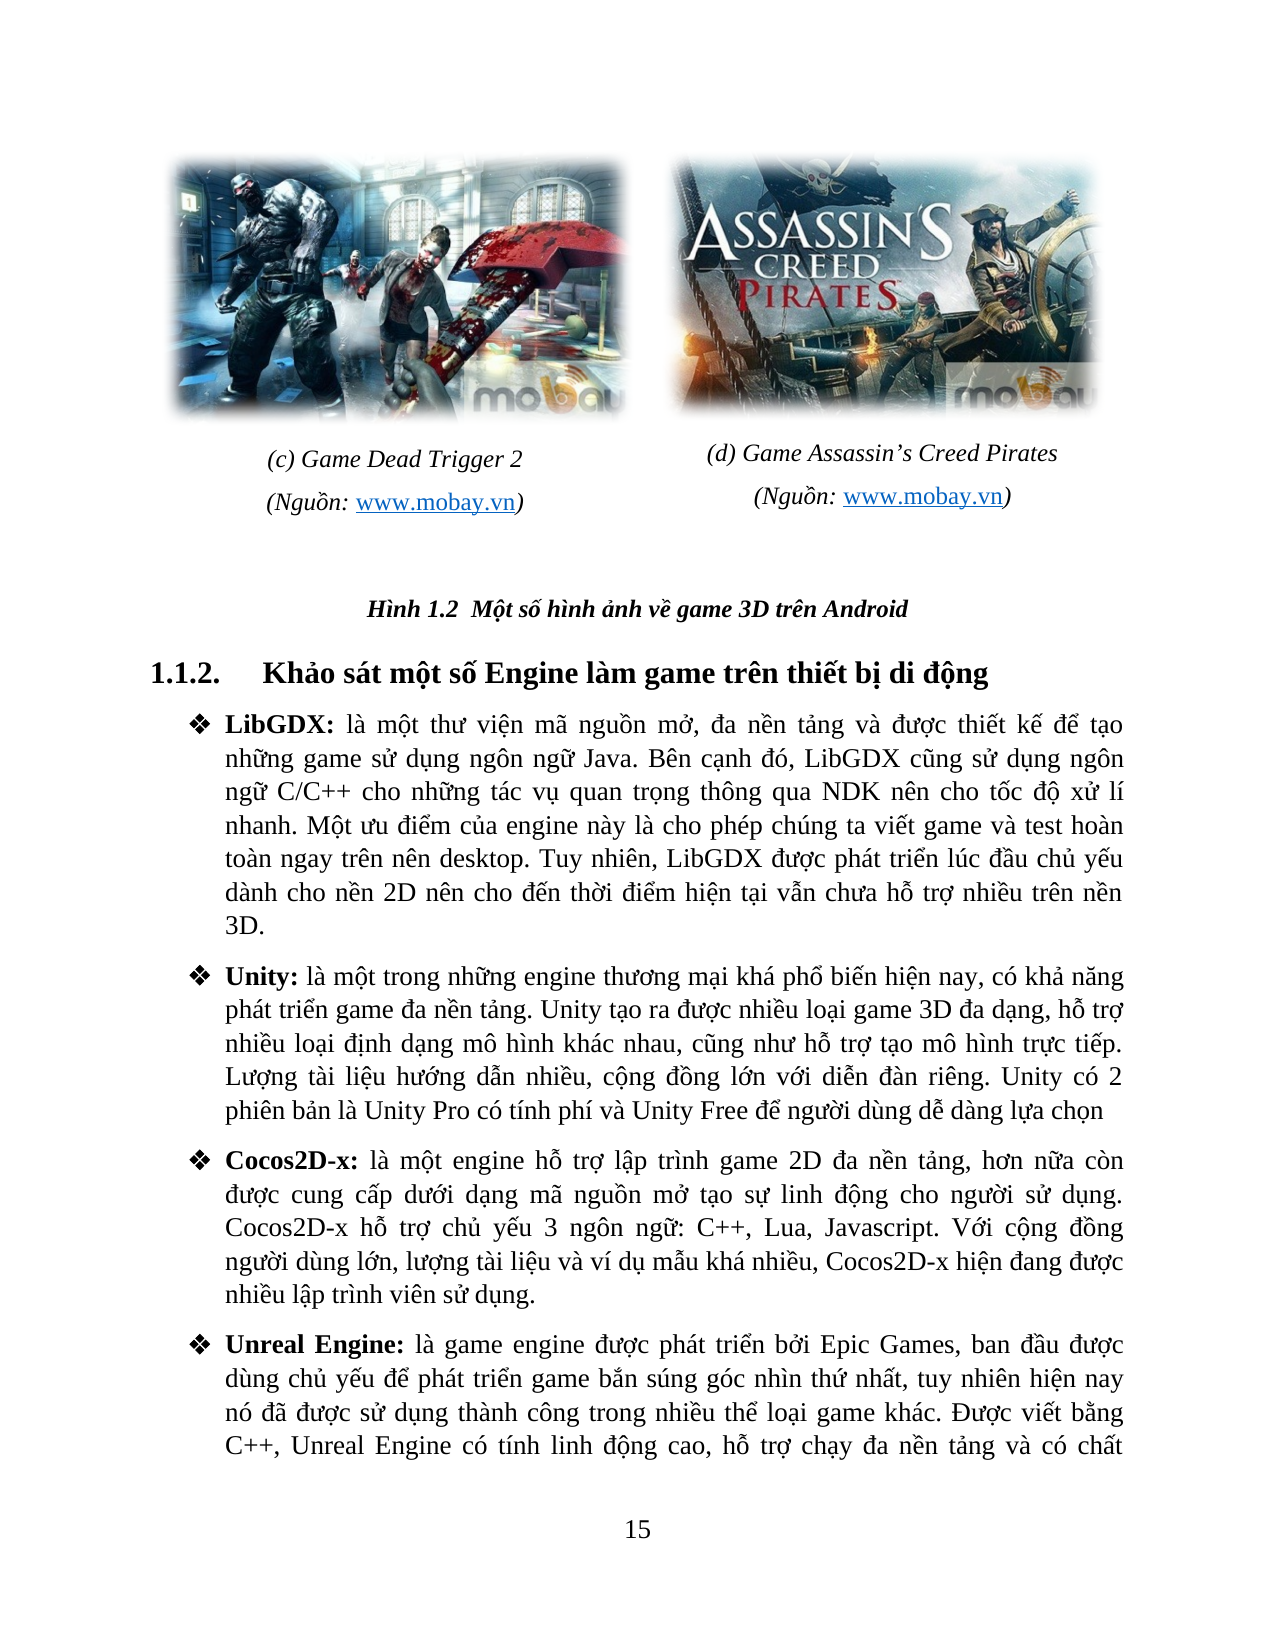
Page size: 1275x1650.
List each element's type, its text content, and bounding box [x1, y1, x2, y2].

list Cocos2D-x: là một engine hỗ trợ lập trình game 2D đa nền tảng, hơn nữa còn được cung cấp dưới dạng mã nguồn mở tạo sự linh động cho người sử dụng. Cocos2D-x hỗ trợ chủ yếu 3 ngôn ngữ: C++, Lua, Javascript. Với cộng đồng người dùng lớn, lượng tài liệu và ví dụ mẫu khá nhiều, Cocos2D-x hiện đang được nhiều lập trình viên sử dụng. [187, 1144, 1125, 1309]
list Unity: là một trong những engine thương mại khá phổ biến hiện nay, có khả năng phát triển game đa nền tảng. Unity tạo ra được nhiều loại game 3D đa dạng, hỗ trợ nhiều loại định dạng mô hình khác nhau, cũng như hỗ trợ tạo mô hình trực tiếp. Lượng tài liệu hướng dẫn nhiều, cộng đồng lớn với diễn đàn riêng. Unity có 2 phiên bản là Unity Pro có tính phí và Unity Free để người dùng dễ dàng lựa chọn [187, 960, 1125, 1125]
table_cell (c) Game Dead Trigger 2 (Nguồn: www.mobay.vn) [150, 150, 642, 531]
list LibGDX: là một thư viện mã nguồn mở, đa nền tảng và được thiết kế để tạo những game sử dụng ngôn ngữ Java. Bên cạnh đó, LibGDX cũng sử dụng ngôn ngữ C/C++ cho những tác vụ quan trọng thông qua NDK nên cho tốc độ xử lí nhanh. Một ưu điểm của engine này là cho phép chúng ta viết game và test hoàn toàn ngay trên nên desktop. Tuy nhiên, LibGDX được phát triển lúc đầu chủ yếu dành cho nền 2D nên cho đến thời điểm hiện tại vẫn chưa hỗ trợ nhiều trên nền 3D. [187, 708, 1125, 941]
picture [190, 178, 606, 398]
subtitle Khảo sát một số Engine làm game trên thiết bị di động [150, 654, 1125, 690]
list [187, 1329, 1125, 1461]
picture [691, 179, 1076, 392]
table_cell (d) Game Assassin’s Creed Pirates (Nguồn: www.mobay.vn) [642, 150, 1125, 531]
